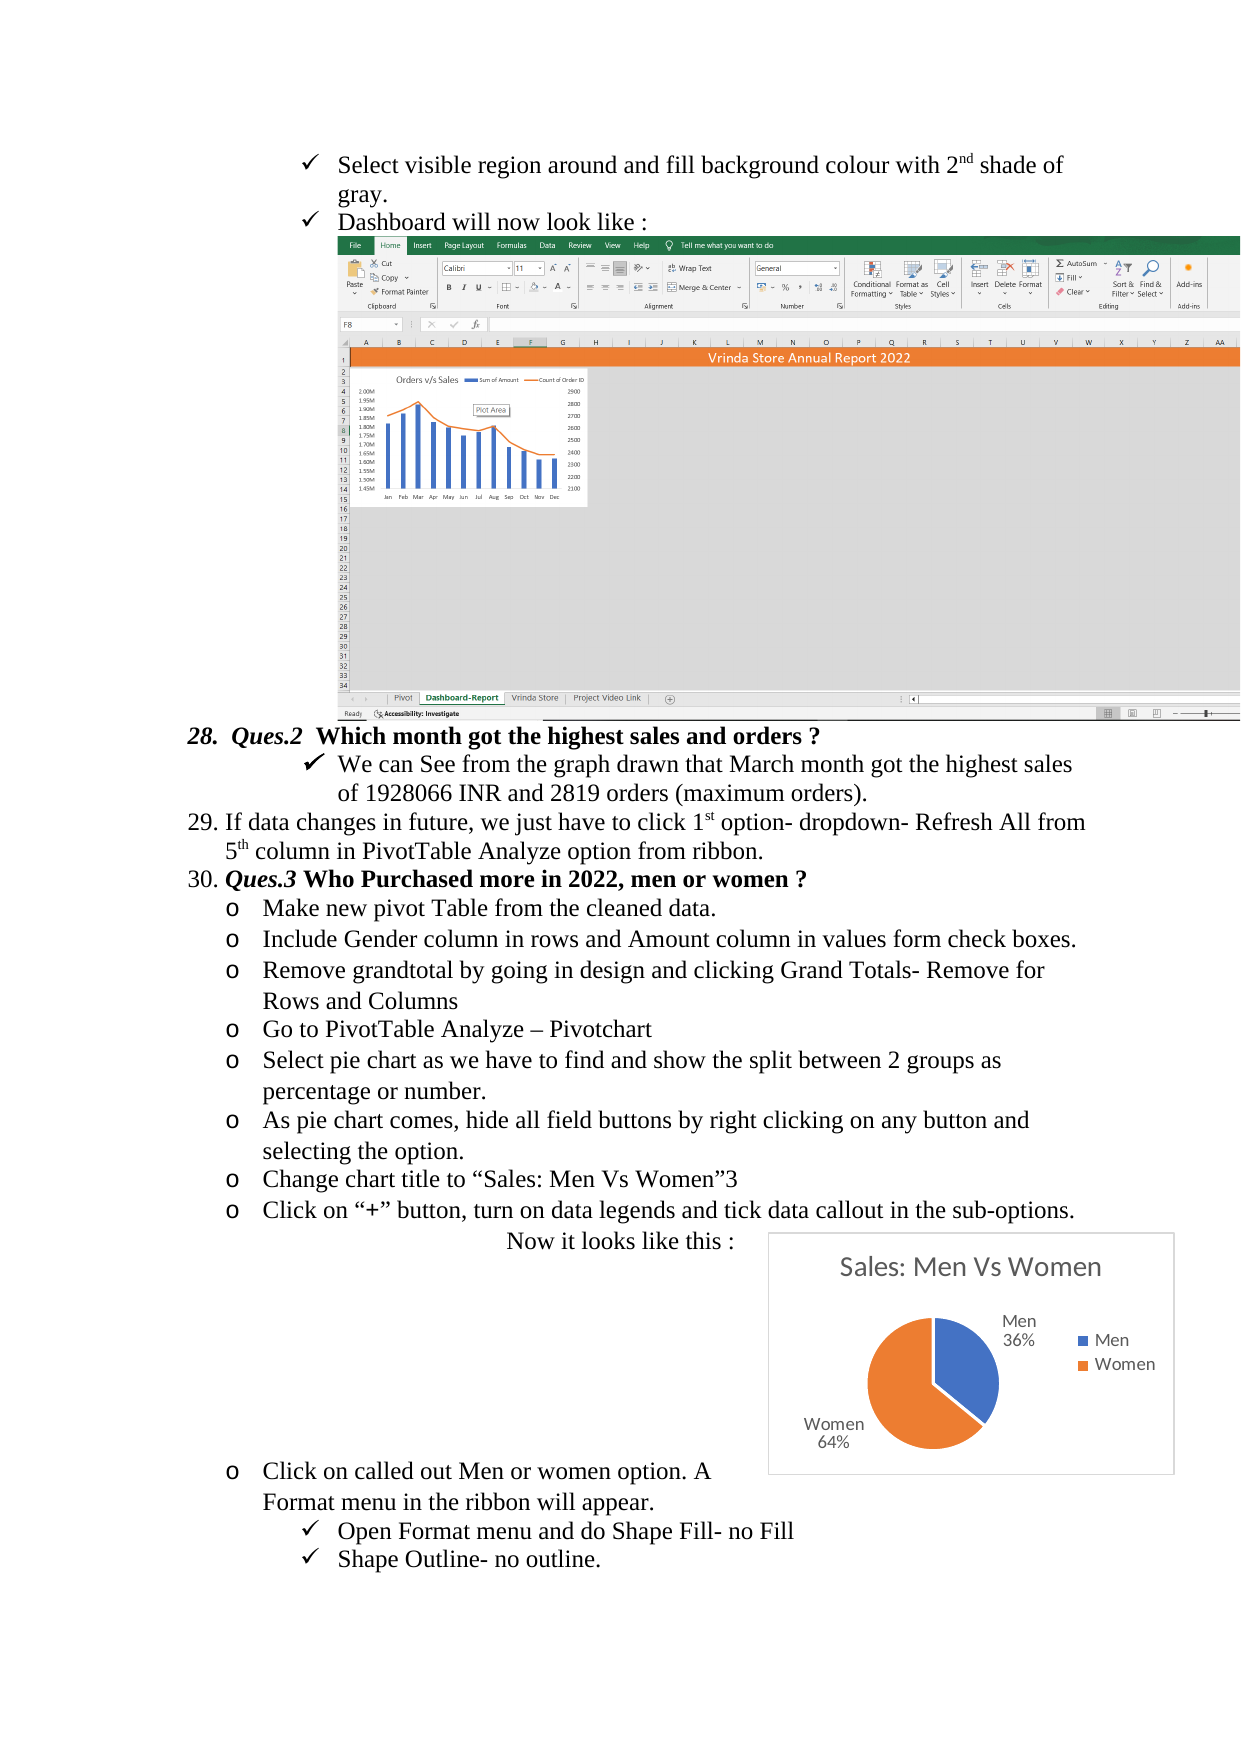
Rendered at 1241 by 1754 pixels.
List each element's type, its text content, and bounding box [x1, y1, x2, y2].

list Ques.3 Who Purchased more in 2022, men or women ? [187, 864, 1090, 893]
list Ques.2 Which month got the highest sales and orders ? [187, 721, 1090, 749]
list Open Format menu and do Shape Fill- no Fill [300, 1516, 1090, 1544]
list Select pie chart as we have to find and show the split between 2 groups as percentage or number. [225, 1045, 1090, 1105]
list Select visible region around and fill background colour with 2nd shade of gray. [300, 150, 1090, 207]
list Remove grandtotal by going in design and clicking Grand Totals- Remove for Rows and Columns [225, 955, 1090, 1014]
list Make new pivot Table from the cleaned data. [225, 893, 1090, 924]
list Go to PivotTable Analyze – Pivotchart [225, 1014, 1090, 1045]
list If data changes in future, we just have to click 1st option- dropdown- Refresh All from 5th column in PivotTable Analyze option from ribbon. [187, 807, 1090, 864]
list Dashboard will now look like : [300, 207, 1090, 236]
picture [337, 236, 1241, 721]
list Now it looks like this : [262, 1226, 1090, 1255]
list As pie chart comes, hide all field buttons by right clicking on any button and selecting the option. [225, 1105, 1090, 1164]
list Change chart title to “Sales: Men Vs Women”3 [225, 1164, 1090, 1195]
list Click on called out Men or women option. A Format menu in the ribbon will appear. [225, 1456, 1090, 1516]
list Include Gender column in rows and Amount column in values form check boxes. [225, 924, 1090, 955]
list Shape Outline- no outline. [300, 1544, 1090, 1573]
list We can See from the graph drawn that March month got the highest sales of 1928066 INR and 2819 orders (maximum orders). [300, 749, 1090, 807]
list Click on “+” button, turn on data legends and tick data callout in the sub-options. [225, 1195, 1090, 1226]
